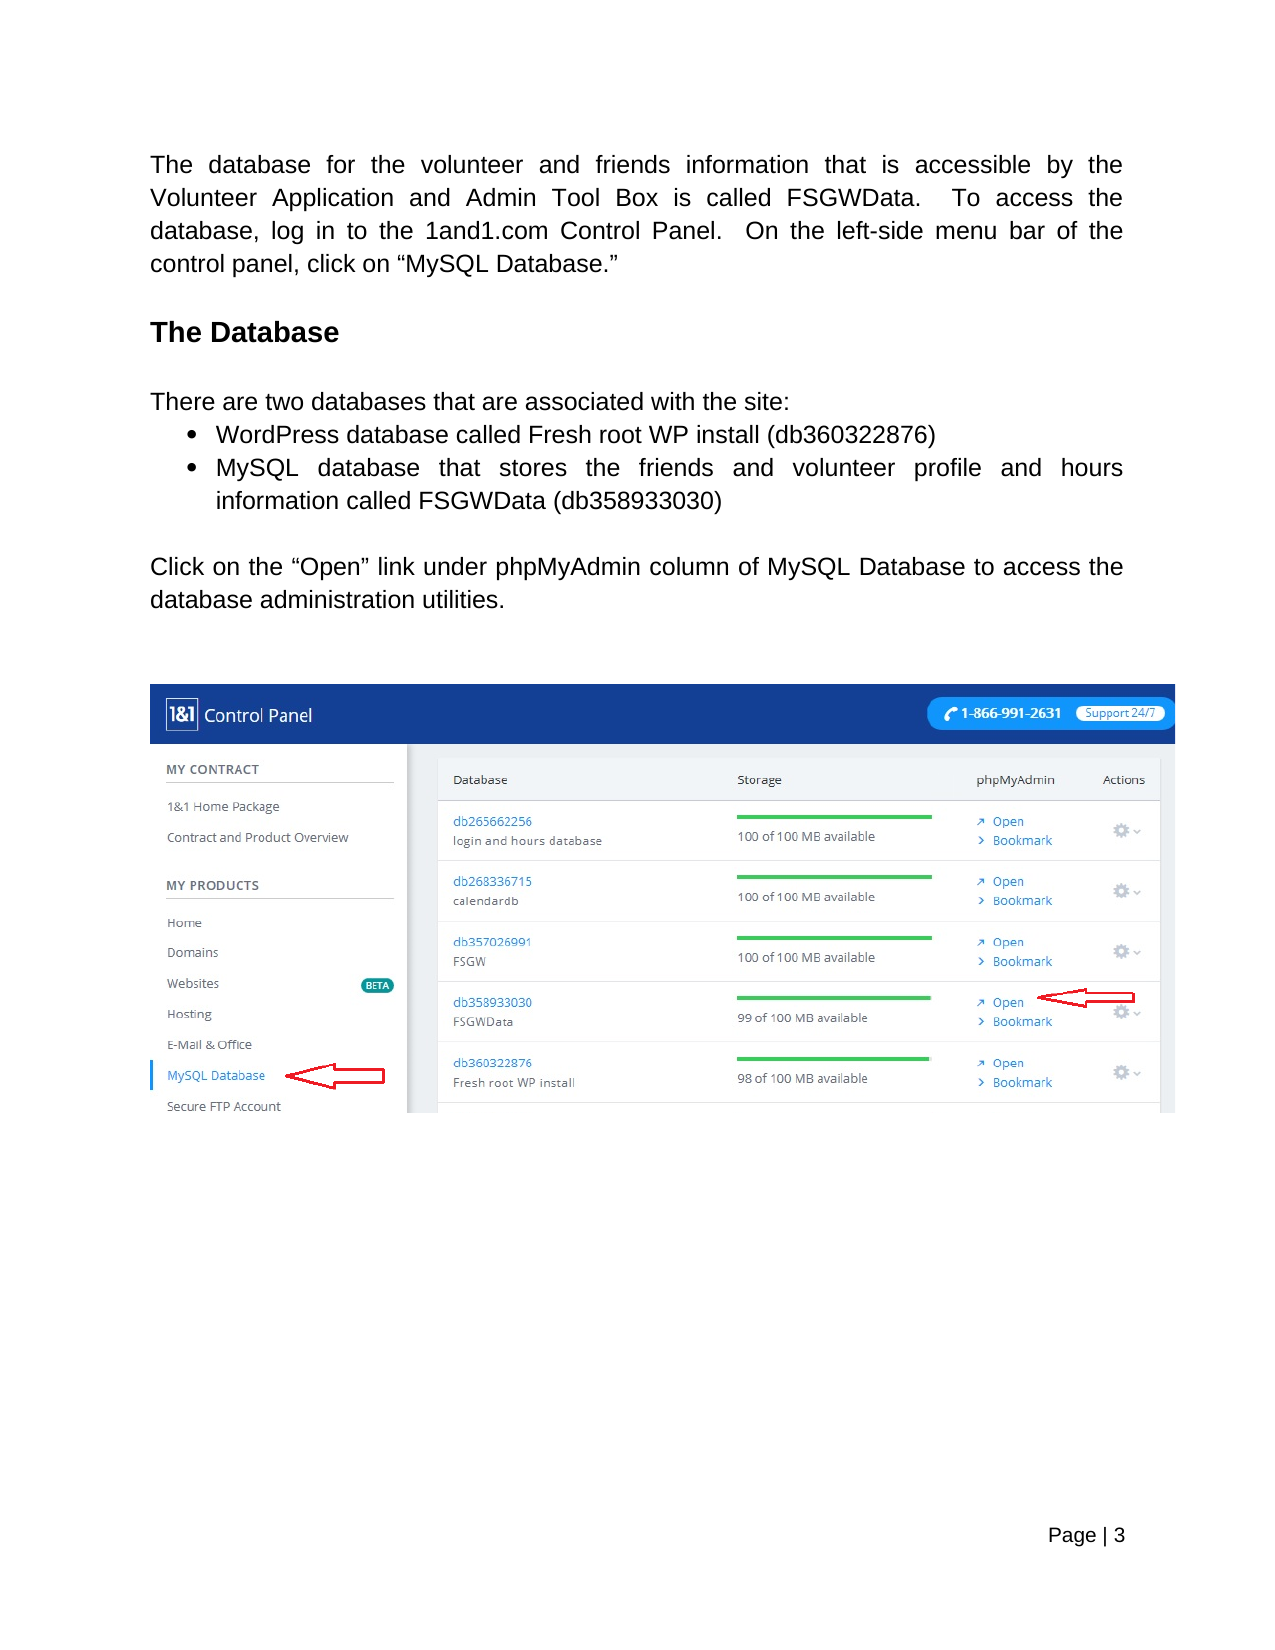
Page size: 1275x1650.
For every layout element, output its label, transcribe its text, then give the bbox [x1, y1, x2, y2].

text There are two databases that are associated with the site: [150, 387, 1125, 415]
text The Database [150, 315, 1125, 349]
list WordPress database called Fresh root WP install (db360322876) [187, 420, 1125, 448]
picture [150, 684, 1175, 1113]
text The database for the volunteer and friends information that is accessible by the Volunteer Application and Admin Tool Box is called FSGWData. To access the database, log in to the 1and1.com Control Panel. On the left-side menu bar of the control panel, click on “MySQL Database.” [150, 150, 1125, 278]
text Click on the “Open” link under phpMyAdmin column of MySQL Database to access the database administration utilities. [150, 552, 1125, 614]
list MySQL database that stores the friends and volunteer profile and hours information called FSGWData (db358933030) [187, 453, 1125, 515]
